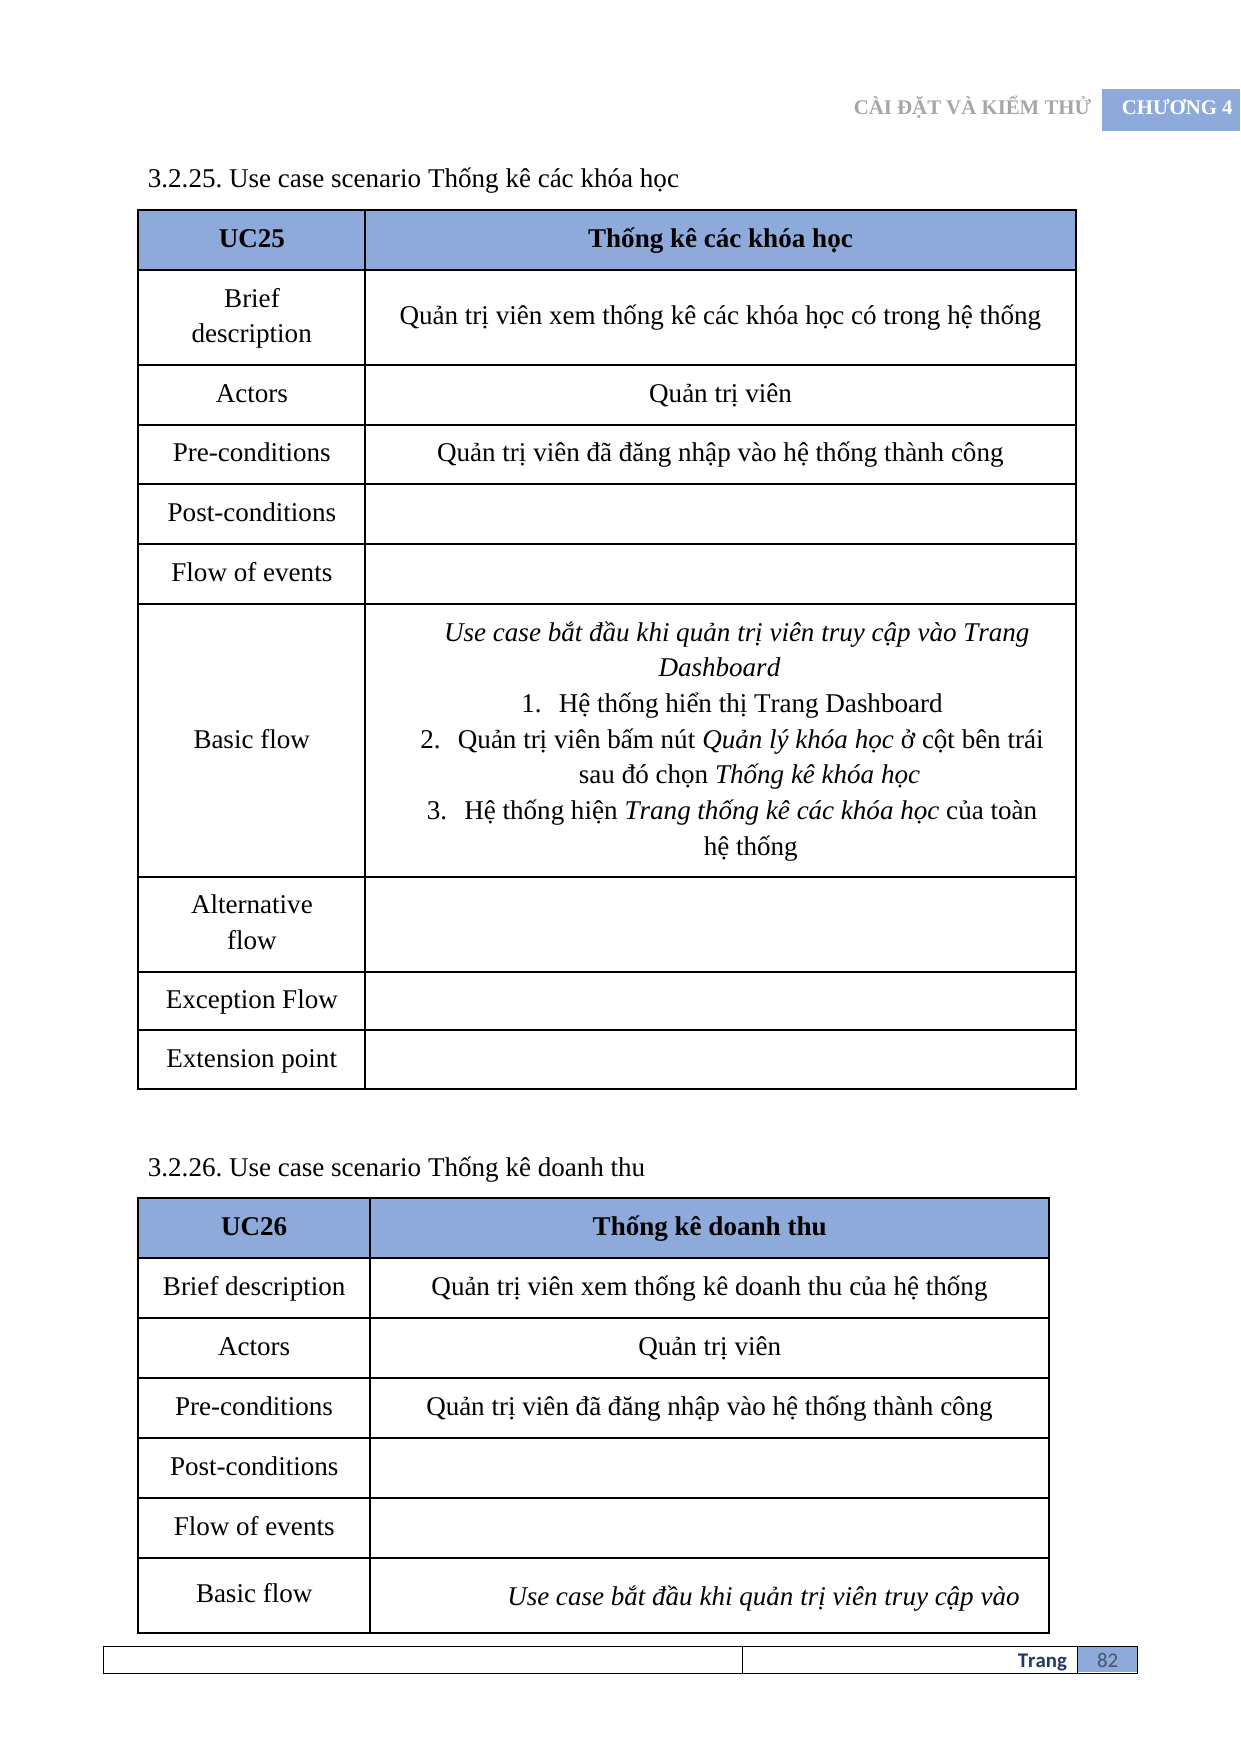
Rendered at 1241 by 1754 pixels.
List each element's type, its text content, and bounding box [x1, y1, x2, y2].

table_cell Exception Flow [139, 973, 364, 1029]
table_cell Brief description [139, 1259, 369, 1317]
table_cell [371, 1499, 1048, 1557]
table_cell Actors [139, 366, 364, 423]
table_cell [371, 1439, 1048, 1497]
subtitle 3.2.26. Use case scenario Thống kê doanh thu [148, 1151, 1122, 1182]
table_cell Brief description [139, 271, 364, 363]
table_cell [366, 878, 1075, 971]
table_cell Basic flow [139, 1559, 369, 1632]
table_cell Quản trị viên xem thống kê doanh thu của hệ thống [371, 1259, 1048, 1317]
table_cell Quản trị viên đã đăng nhập vào hệ thống thành công [366, 426, 1075, 483]
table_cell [371, 1559, 1048, 1632]
table_cell Extension point [139, 1031, 364, 1088]
table_cell Actors [139, 1319, 369, 1377]
table_cell Quản trị viên [371, 1319, 1048, 1377]
table_cell Quản trị viên [366, 366, 1075, 423]
table_cell Alternative flow [139, 878, 364, 971]
table_cell Basic flow [139, 605, 364, 876]
table_cell [366, 485, 1075, 543]
table_cell Use case bắt đầu khi quản trị viên truy cập vào Trang Dashboard Hệ thống hiển thị Trang Dashboard Quản trị viên bấm nút Quản lý khóa học ở cột bên trái sau đó chọn Thống kê khóa học Hệ thống hiện Trang thống kê các khóa học của toàn hệ thống [366, 605, 1075, 876]
table_cell Post-conditions [139, 485, 364, 543]
subtitle 3.2.25. Use case scenario Thống kê các khóa học [148, 163, 1122, 194]
table_cell Quản trị viên đã đăng nhập vào hệ thống thành công [371, 1379, 1048, 1437]
table_header UC26 [139, 1199, 369, 1257]
table_cell Flow of events [139, 1499, 369, 1557]
table_cell Pre-conditions [139, 426, 364, 483]
table_cell Flow of events [139, 545, 364, 603]
table_header Thống kê các khóa học [366, 211, 1075, 269]
table_cell [366, 973, 1075, 1029]
table_cell [366, 1031, 1075, 1088]
table_cell Post-conditions [139, 1439, 369, 1497]
table_header Thống kê doanh thu [371, 1199, 1048, 1257]
table_cell Quản trị viên xem thống kê các khóa học có trong hệ thống [366, 271, 1075, 363]
table_cell Pre-conditions [139, 1379, 369, 1437]
table_cell [366, 545, 1075, 603]
table_header UC25 [139, 211, 364, 269]
